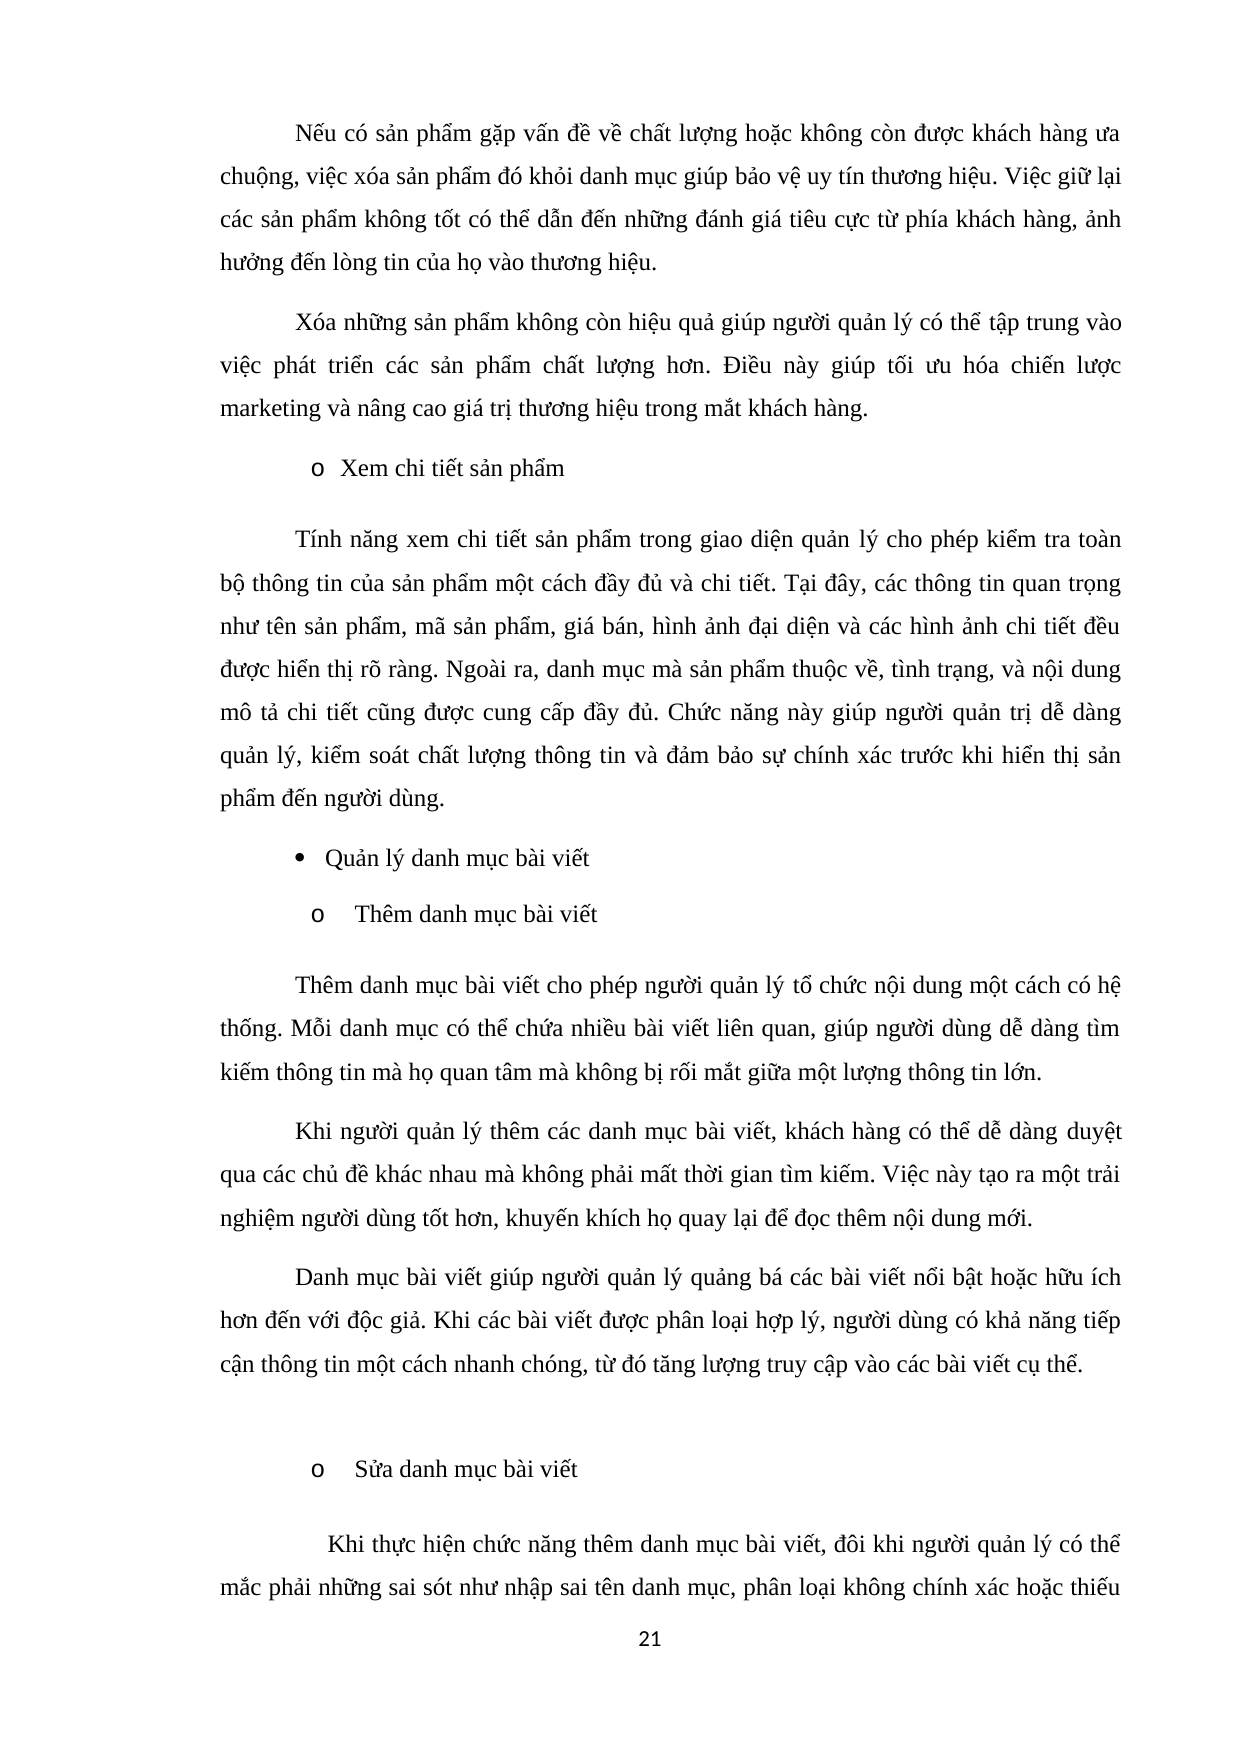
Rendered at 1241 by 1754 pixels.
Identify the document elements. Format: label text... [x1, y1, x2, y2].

text Xóa những sản phẩm không còn hiệu quả giúp người quản lý có thể tập trung vào việc phát triển các sản phẩm chất lượng hơn. Điều này giúp tối ưu hóa chiến lược marketing và nâng cao giá trị thương hiệu trong mắt khách hàng. [220, 307, 1122, 422]
text Thêm danh mục bài viết cho phép người quản lý tổ chức nội dung một cách có hệ thống. Mỗi danh mục có thể chứa nhiều bài viết liên quan, giúp người dùng dễ dàng tìm kiếm thông tin mà họ quan tâm mà không bị rối mắt giữa một lượng thông tin lớn. [220, 970, 1122, 1085]
subtitle Thêm danh mục bài viết [310, 899, 1122, 930]
text Nếu có sản phẩm gặp vấn đề về chất lượng hoặc không còn được khách hàng ưa chuộng, việc xóa sản phẩm đó khỏi danh mục giúp bảo vệ uy tín thương hiệu. Việc giữ lại các sản phẩm không tốt có thể dẫn đến những đánh giá tiêu cực từ phía khách hàng, ảnh hưởng đến lòng tin của họ vào thương hiệu. [220, 118, 1122, 276]
subtitle Xem chi tiết sản phẩm [310, 453, 1122, 484]
text Tính năng xem chi tiết sản phẩm trong giao diện quản lý cho phép kiểm tra toàn bộ thông tin của sản phẩm một cách đầy đủ và chi tiết. Tại đây, các thông tin quan trọng như tên sản phẩm, mã sản phẩm, giá bán, hình ảnh đại diện và các hình ảnh chi tiết đều được hiển thị rõ ràng. Ngoài ra, danh mục mà sản phẩm thuộc về, tình trạng, và nội dung mô tả chi tiết cũng được cung cấp đầy đủ. Chức năng này giúp người quản trị dễ dàng quản lý, kiểm soát chất lượng thông tin và đảm bảo sự chính xác trước khi hiển thị sản phẩm đến người dùng. [220, 524, 1122, 812]
text Khi người quản lý thêm các danh mục bài viết, khách hàng có thể dễ dàng duyệt qua các chủ đề khác nhau mà không phải mất thời gian tìm kiếm. Việc này tạo ra một trải nghiệm người dùng tốt hơn, khuyến khích họ quay lại để đọc thêm nội dung mới. [220, 1116, 1122, 1231]
subtitle Quản lý danh mục bài viết [295, 843, 1122, 872]
text Danh mục bài viết giúp người quản lý quảng bá các bài viết nổi bật hoặc hữu ích hơn đến với độc giả. Khi các bài viết được phân loại hợp lý, người dùng có khả năng tiếp cận thông tin một cách nhanh chóng, từ đó tăng lượng truy cập vào các bài viết cụ thể. [220, 1262, 1122, 1377]
subtitle Sửa danh mục bài viết [310, 1454, 1122, 1484]
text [220, 1529, 1122, 1601]
